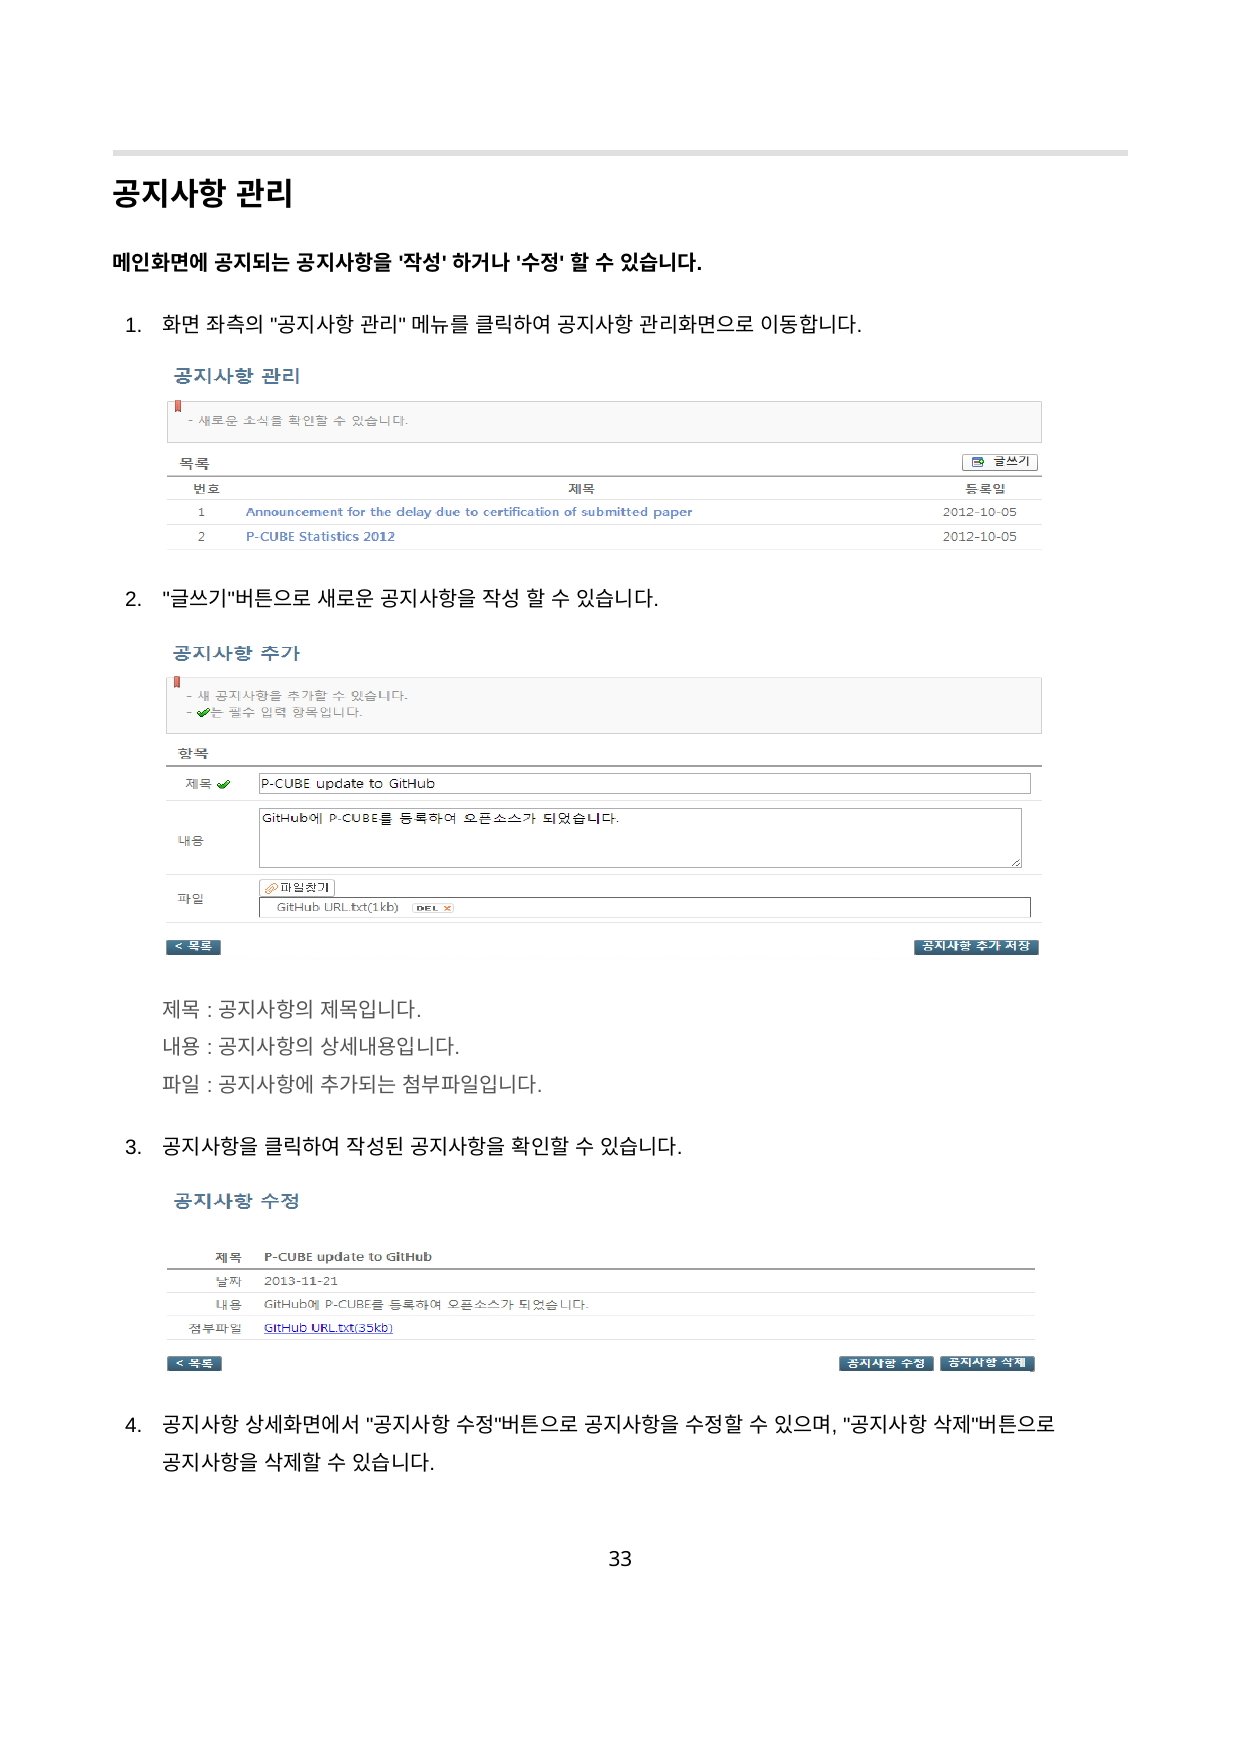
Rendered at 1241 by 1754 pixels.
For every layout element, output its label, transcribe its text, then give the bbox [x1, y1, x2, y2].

picture [162, 637, 1052, 961]
list 공지사항 상세화면에서 "공지사항 수정"버튼으로 공지사항을 수정할 수 있으며, "공지사항 삭제"버튼으로 공지사항을 삭제할 수 있습니다. [125, 1401, 1128, 1476]
list 공지사항을 클릭하여 작성된 공지사항을 확인할 수 있습니다. [125, 1123, 1128, 1161]
list 화면 좌측의 "공지사항 관리" 메뉴를 클릭하여 공지사항 관리화면으로 이동합니다. [125, 301, 1128, 339]
picture [162, 1185, 1042, 1377]
text 제목 : 공지사항의 제목입니다. 내용 : 공지사항의 상세내용입니다. 파일 : 공지사항에 추가되는 첨부파일입니다. [162, 986, 1128, 1098]
text 공지사항 관리 [112, 151, 1128, 214]
list "글쓰기"버튼으로 새로운 공지사항을 작성 할 수 있습니다. [125, 575, 1128, 612]
text 메인화면에 공지되는 공지사항을 '작성' 하거나 '수정' 할 수 있습니다. [112, 239, 1128, 276]
picture [162, 363, 1049, 550]
